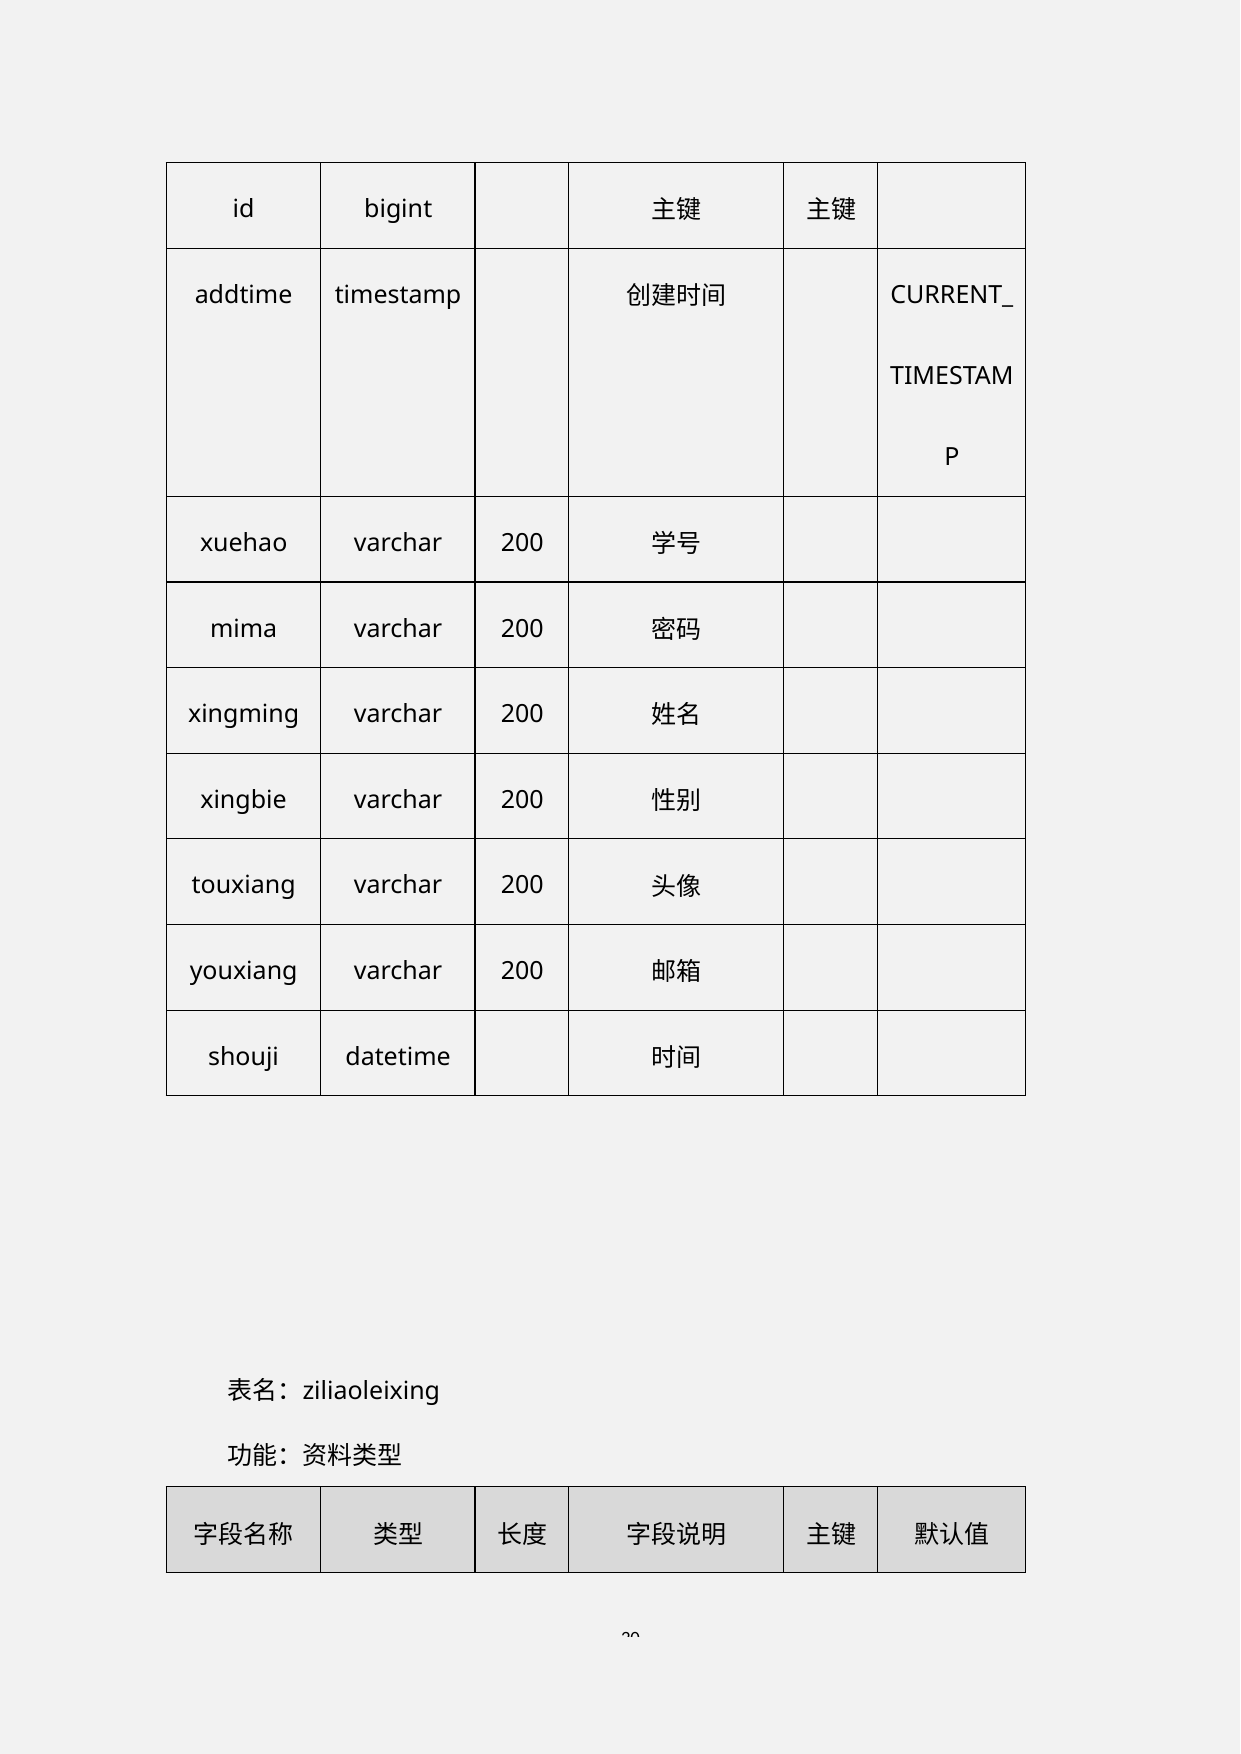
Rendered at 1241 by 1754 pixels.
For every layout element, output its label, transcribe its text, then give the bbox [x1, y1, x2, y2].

table_cell mima [167, 583, 320, 667]
table_header 字段名称 [167, 1487, 320, 1572]
table_cell datetime [321, 1011, 474, 1095]
table_cell varchar [321, 754, 474, 838]
table_cell youxiang [167, 925, 320, 1009]
table_cell 邮箱 [569, 925, 783, 1009]
table_cell varchar [321, 839, 474, 924]
table_cell [784, 754, 877, 838]
table_header 类型 [321, 1487, 474, 1572]
table_cell 时间 [569, 1011, 783, 1095]
table_cell [784, 497, 877, 581]
table_cell 200 [476, 668, 568, 753]
table_cell 200 [476, 839, 568, 924]
table_cell bigint [321, 163, 474, 248]
table_cell id [167, 163, 320, 248]
table_cell [878, 839, 1025, 924]
table_cell [476, 249, 568, 496]
text 表名：ziliaoleixing [177, 1356, 1092, 1421]
table_cell varchar [321, 583, 474, 667]
table_header 主键 [784, 1487, 877, 1572]
table_cell [878, 668, 1025, 753]
table_cell [878, 163, 1025, 248]
table_cell 主键 [784, 163, 877, 248]
table_cell touxiang [167, 839, 320, 924]
table_cell [784, 668, 877, 753]
table_cell [784, 1011, 877, 1095]
table_cell addtime [167, 249, 320, 496]
table_cell 200 [476, 925, 568, 1009]
table_cell 学号 [569, 497, 783, 581]
table_cell shouji [167, 1011, 320, 1095]
table_cell varchar [321, 925, 474, 1009]
table_header 字段说明 [569, 1487, 783, 1572]
table_cell 创建时间 [569, 249, 783, 496]
table_cell 200 [476, 583, 568, 667]
table_cell [878, 583, 1025, 667]
table_cell 头像 [569, 839, 783, 924]
table_cell [784, 249, 877, 496]
table_cell 主键 [569, 163, 783, 248]
table_cell [878, 754, 1025, 838]
table_cell [878, 925, 1025, 1009]
table_cell [784, 839, 877, 924]
table_cell [784, 583, 877, 667]
table_cell 姓名 [569, 668, 783, 753]
table_cell xuehao [167, 497, 320, 581]
table_header 默认值 [878, 1487, 1025, 1572]
table_cell varchar [321, 497, 474, 581]
table_cell 密码 [569, 583, 783, 667]
table_cell [878, 1011, 1025, 1095]
table_cell [476, 1011, 568, 1095]
table_cell CURRENT_TIMESTAMP [878, 249, 1025, 496]
table_cell 200 [476, 754, 568, 838]
table_cell 性别 [569, 754, 783, 838]
table_cell timestamp [321, 249, 474, 496]
table_cell [878, 497, 1025, 581]
text 功能：资料类型 [177, 1421, 1092, 1486]
table_cell [784, 925, 877, 1009]
table_cell xingbie [167, 754, 320, 838]
table_header 长度 [476, 1487, 568, 1572]
table_cell varchar [321, 668, 474, 753]
table_cell [476, 163, 568, 248]
table_cell 200 [476, 497, 568, 581]
table_cell xingming [167, 668, 320, 753]
